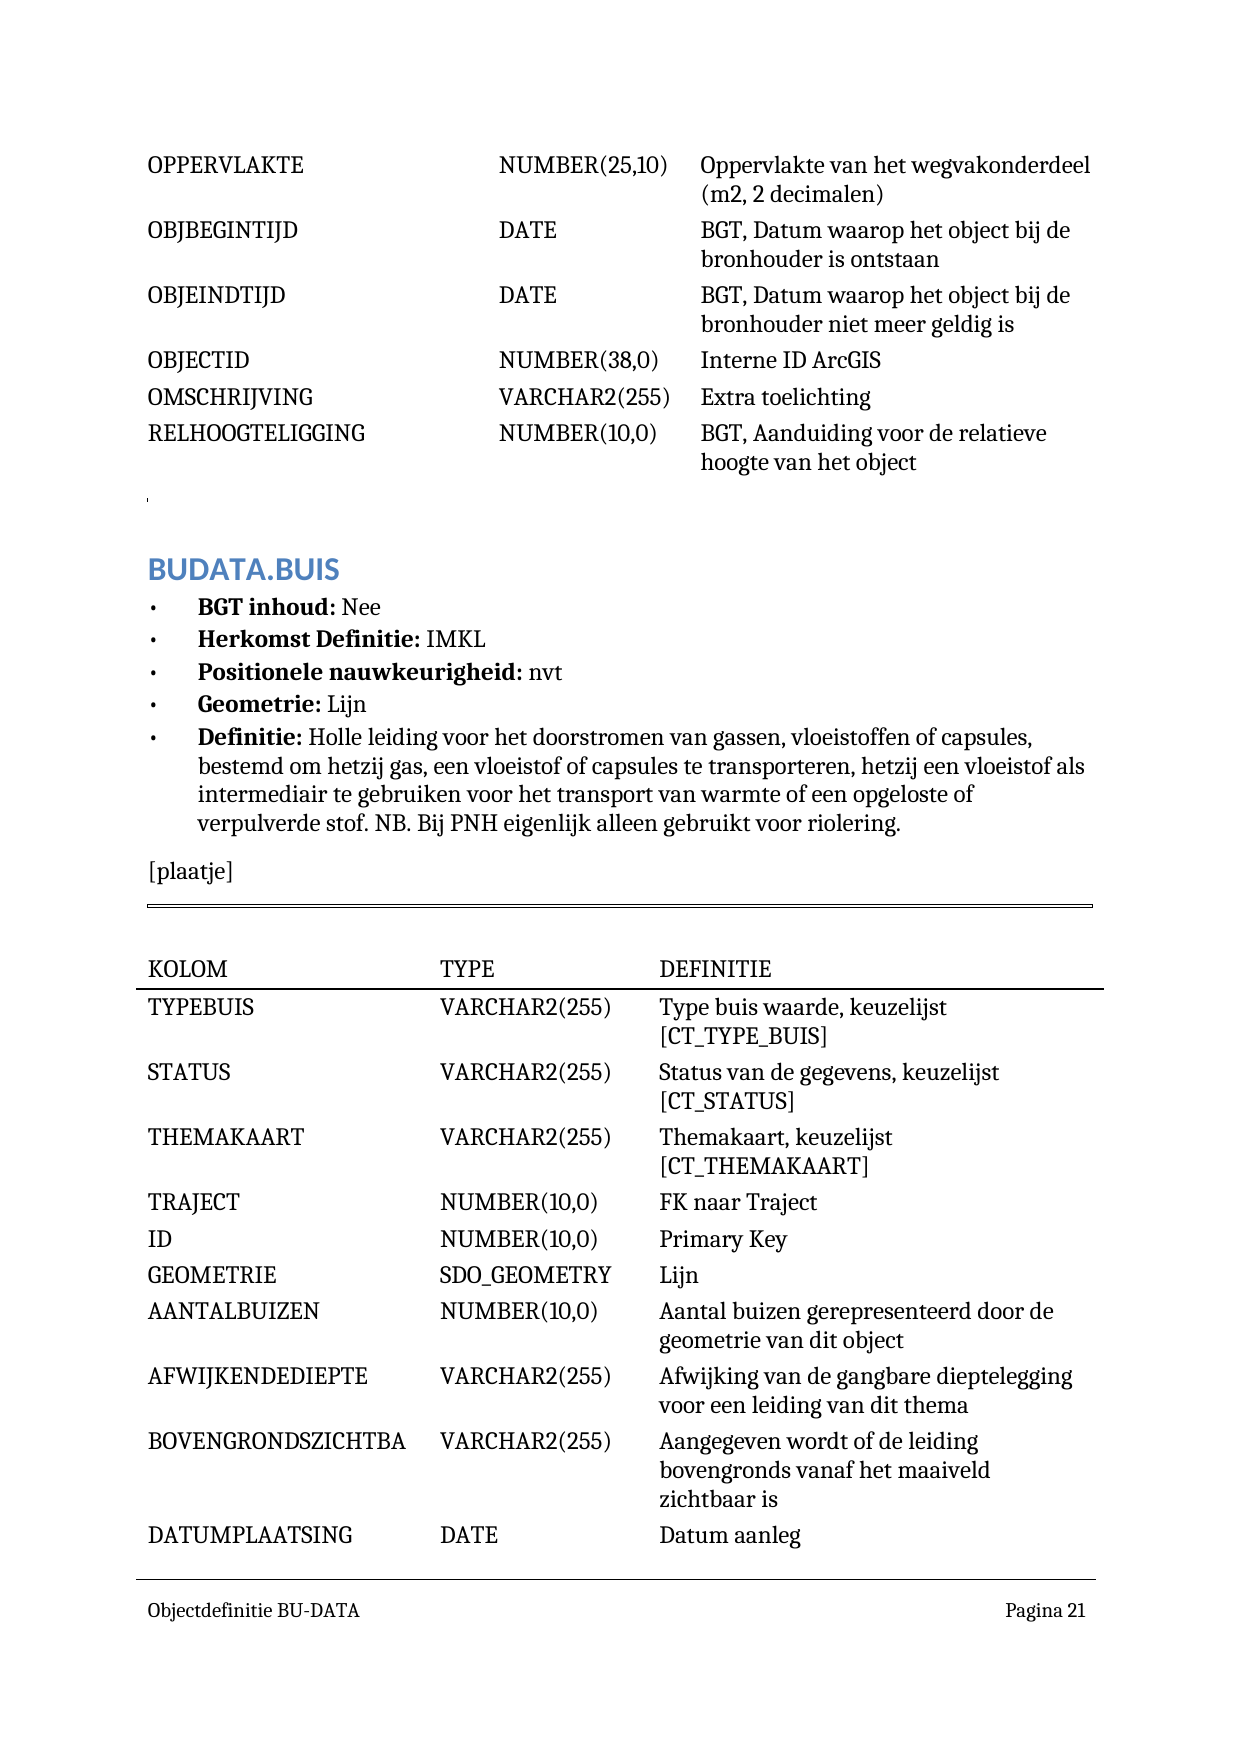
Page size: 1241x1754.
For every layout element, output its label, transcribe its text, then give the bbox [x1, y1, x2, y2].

table_cell Aantal buizen gerepresenteerd door de geometrie van dit object [648, 1293, 1104, 1358]
table_cell Status van de gegevens, keuzelijst [CT_STATUS] [648, 1055, 1104, 1119]
table_cell Extra toelichting [689, 379, 1104, 415]
table_cell NUMBER(10,0) [488, 415, 689, 480]
table_cell VARCHAR2(255) [429, 1055, 648, 1119]
table_cell Interne ID ArcGIS [689, 343, 1104, 379]
table_cell DATE [488, 213, 689, 278]
table_cell VARCHAR2(255) [429, 1358, 648, 1423]
table_cell NUMBER(10,0) [429, 1221, 648, 1257]
table_cell DATE [488, 278, 689, 343]
table_cell NUMBER(10,0) [429, 1185, 648, 1221]
list Herkomst Definitie: IMKL [148, 625, 1093, 654]
list Definitie: Holle leiding voor het doorstromen van gassen, vloeistoffen of capsules, bestemd om hetzij gas, een vloeistof of capsules te transporteren, hetzij een vloeistof als intermediair te gebruiken voor het transport van warmte of een opgeloste of verpulverde stof. NB. Bij PNH eigenlijk alleen gebruikt voor riolering. [148, 723, 1093, 838]
table_cell FK naar Traject [648, 1185, 1104, 1221]
table_cell OMSCHRIJVING [136, 379, 487, 415]
table_cell Oppervlakte van het wegvakonderdeel (m2, 2 decimalen) [689, 148, 1104, 213]
table_cell AANTALBUIZEN [136, 1293, 428, 1358]
table_cell NUMBER(38,0) [488, 343, 689, 379]
table_cell DATUMPLAATSING [136, 1517, 428, 1553]
table_cell BGT, Aanduiding voor de relatieve hoogte van het object [689, 415, 1104, 480]
table_cell VARCHAR2(255) [429, 990, 648, 1054]
table_header KOLOM [136, 952, 428, 988]
table_cell NUMBER(25,10) [488, 148, 689, 213]
table_cell BGT, Datum waarop het object bij de bronhouder niet meer geldig is [689, 278, 1104, 343]
table_cell GEOMETRIE [136, 1257, 428, 1293]
table_cell STATUS [136, 1055, 428, 1119]
table_cell BGT, Datum waarop het object bij de bronhouder is ontstaan [689, 213, 1104, 278]
table_cell TYPEBUIS [136, 990, 428, 1054]
table_cell VARCHAR2(255) [429, 1423, 648, 1517]
table_cell OBJBEGINTIJD [136, 213, 487, 278]
list Positionele nauwkeurigheid: nvt [148, 658, 1093, 687]
table_cell THEMAKAART [136, 1120, 428, 1184]
subtitle BUDATA.BUIS [148, 548, 1093, 589]
table_cell NUMBER(10,0) [429, 1293, 648, 1358]
table_cell ID [136, 1221, 428, 1257]
table_cell Themakaart, keuzelijst [CT_THEMAKAART] [648, 1120, 1104, 1184]
table_cell Datum aanleg [648, 1517, 1104, 1553]
list BGT inhoud: Nee [148, 593, 1093, 622]
table_cell Primary Key [648, 1221, 1104, 1257]
table_cell AFWIJKENDEDIEPTE [136, 1358, 428, 1423]
table_cell BOVENGRONDSZICHTBA [136, 1423, 428, 1517]
table_cell RELHOOGTELIGGING [136, 415, 487, 480]
table_cell Type buis waarde, keuzelijst [CT_TYPE_BUIS] [648, 990, 1104, 1054]
table_cell DATE [429, 1517, 648, 1553]
table_cell Afwijking van de gangbare dieptelegging voor een leiding van dit thema [648, 1358, 1104, 1423]
table_cell VARCHAR2(255) [488, 379, 689, 415]
table_cell TRAJECT [136, 1185, 428, 1221]
table_header DEFINITIE [648, 952, 1104, 988]
table_cell Aangegeven wordt of de leiding bovengronds vanaf het maaiveld zichtbaar is [648, 1423, 1104, 1517]
list Geometrie: Lijn [148, 690, 1093, 719]
table_cell OBJECTID [136, 343, 487, 379]
table_header TYPE [429, 952, 648, 988]
text [plaatje] [148, 857, 1093, 885]
table_cell Lijn [648, 1257, 1104, 1293]
table_cell SDO_GEOMETRY [429, 1257, 648, 1293]
table_cell VARCHAR2(255) [429, 1120, 648, 1184]
table_cell OPPERVLAKTE [136, 148, 487, 213]
table_cell OBJEINDTIJD [136, 278, 487, 343]
